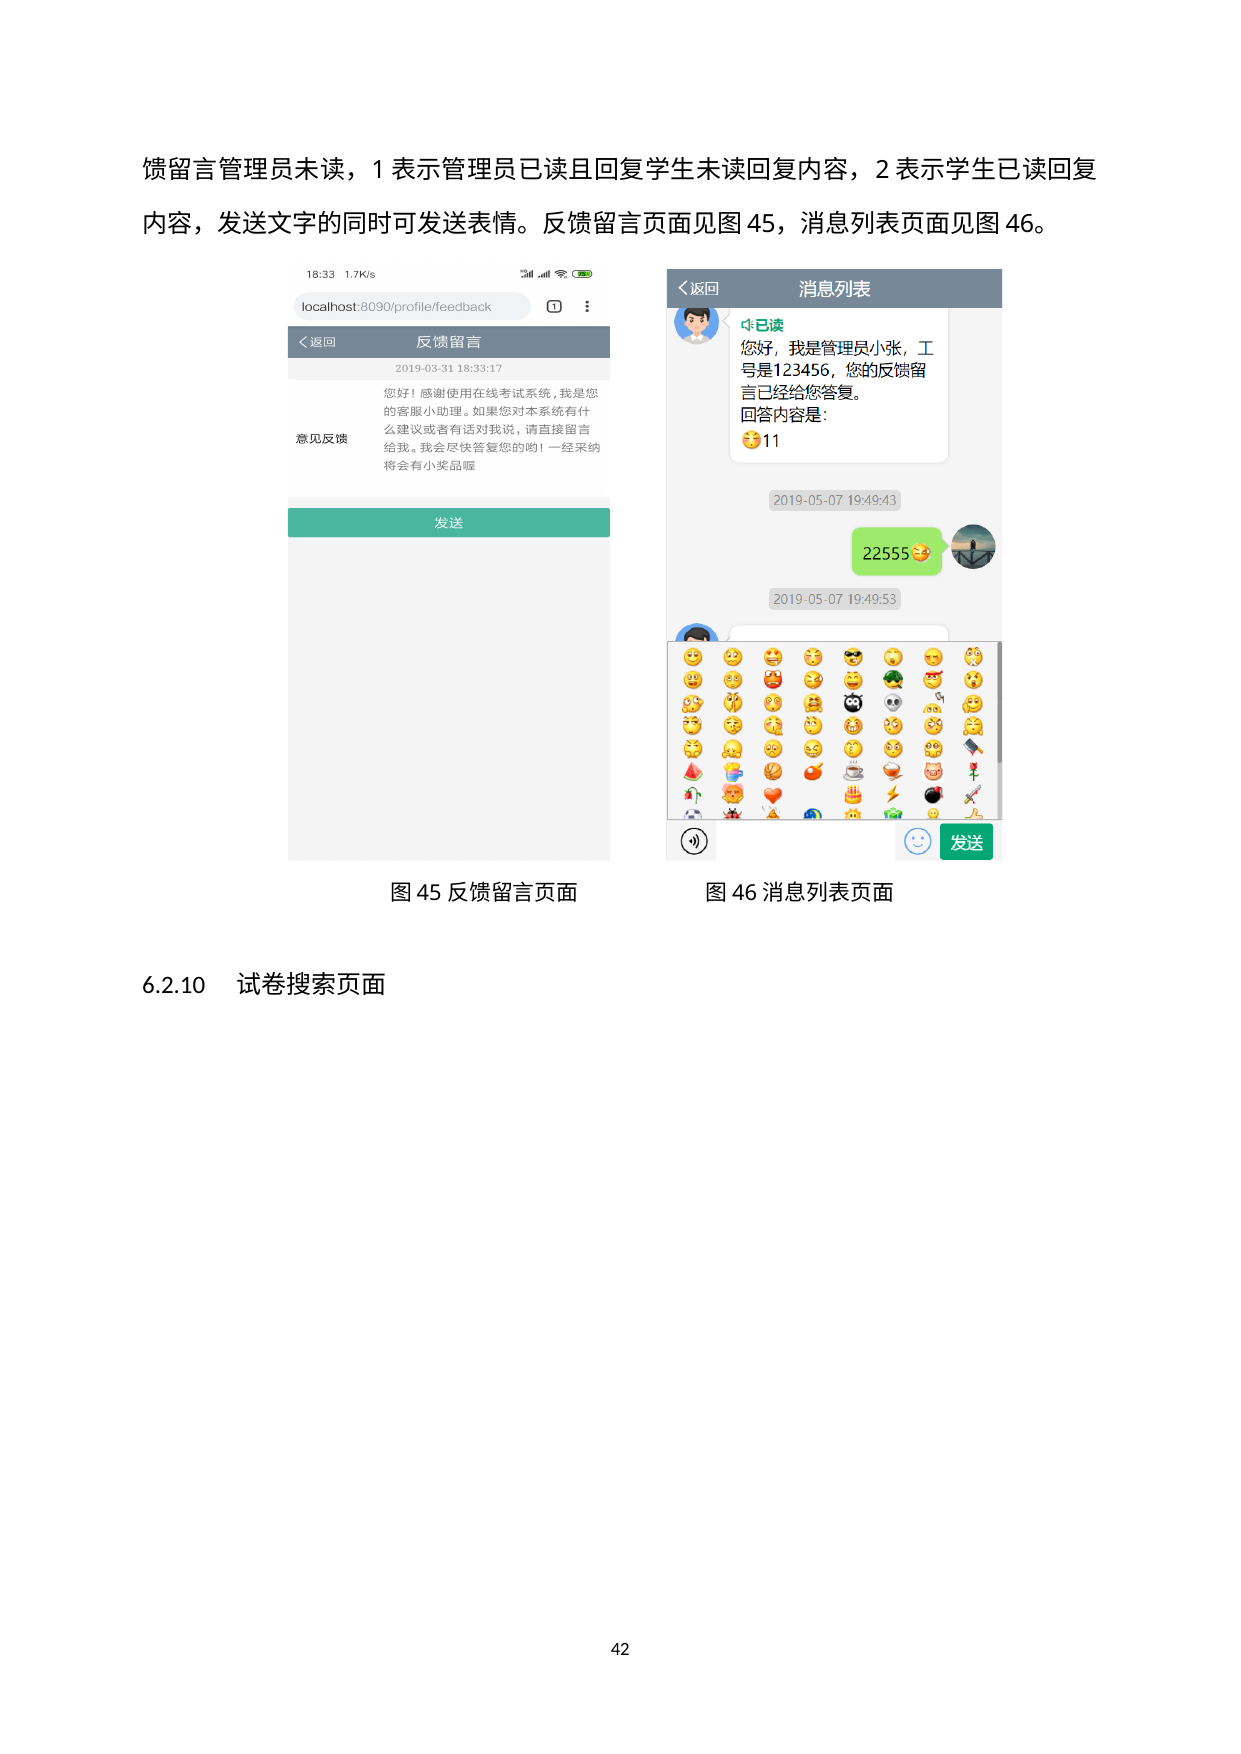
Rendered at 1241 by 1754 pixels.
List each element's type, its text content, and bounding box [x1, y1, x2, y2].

picture [666, 269, 1003, 861]
picture [287, 258, 610, 861]
text 图45 反馈留言页面 图46 消息列表页面 [142, 875, 1098, 950]
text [142, 149, 1098, 240]
text 试卷搜索页面 [142, 964, 1098, 1001]
